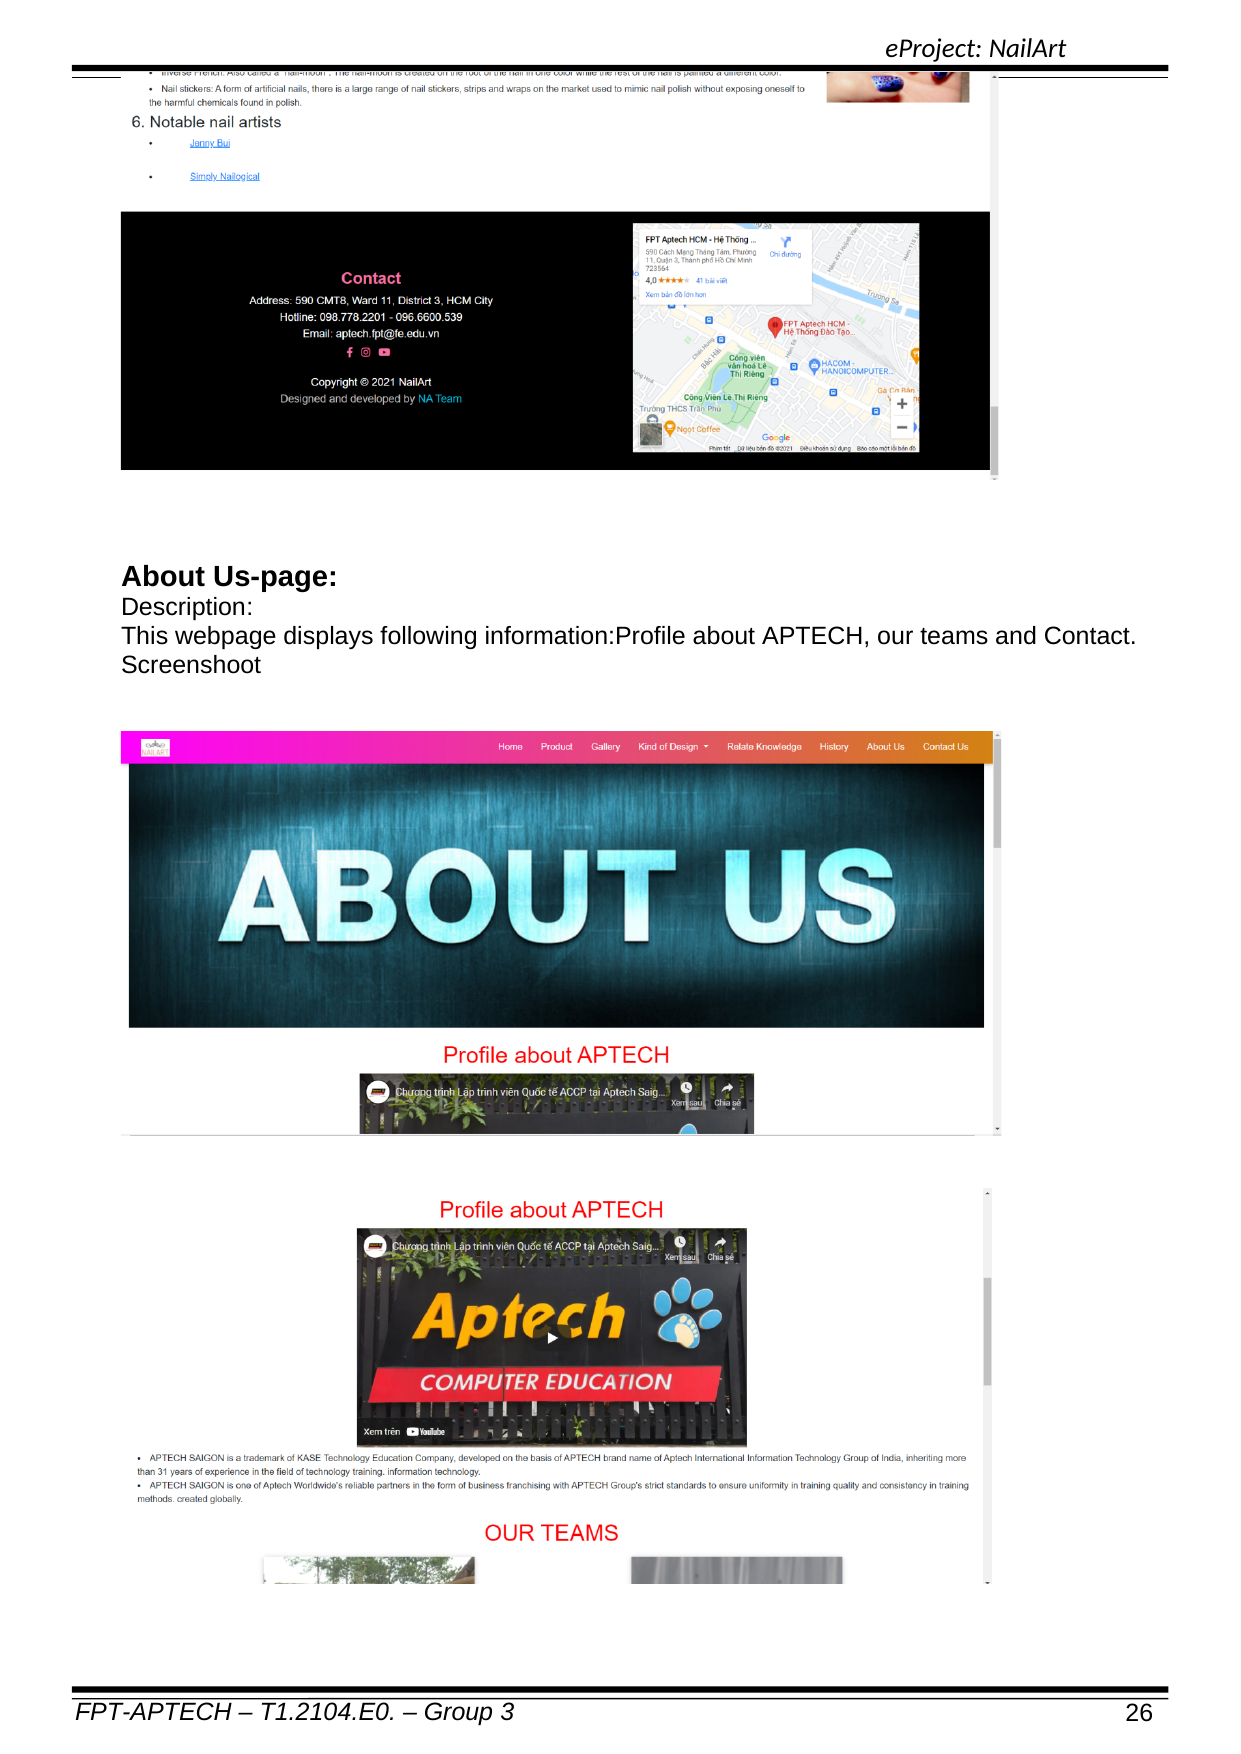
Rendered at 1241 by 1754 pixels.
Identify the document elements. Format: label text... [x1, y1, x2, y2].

text This webpage displays following information:Profile about APTECH, our teams and Contact. [46, 621, 1203, 649]
text Description: [46, 592, 1203, 621]
text Screenshoot [46, 649, 1203, 678]
picture [120, 1188, 992, 1584]
list About Us-page: [121, 558, 1203, 592]
picture [120, 731, 1002, 1136]
picture [120, 72, 999, 480]
